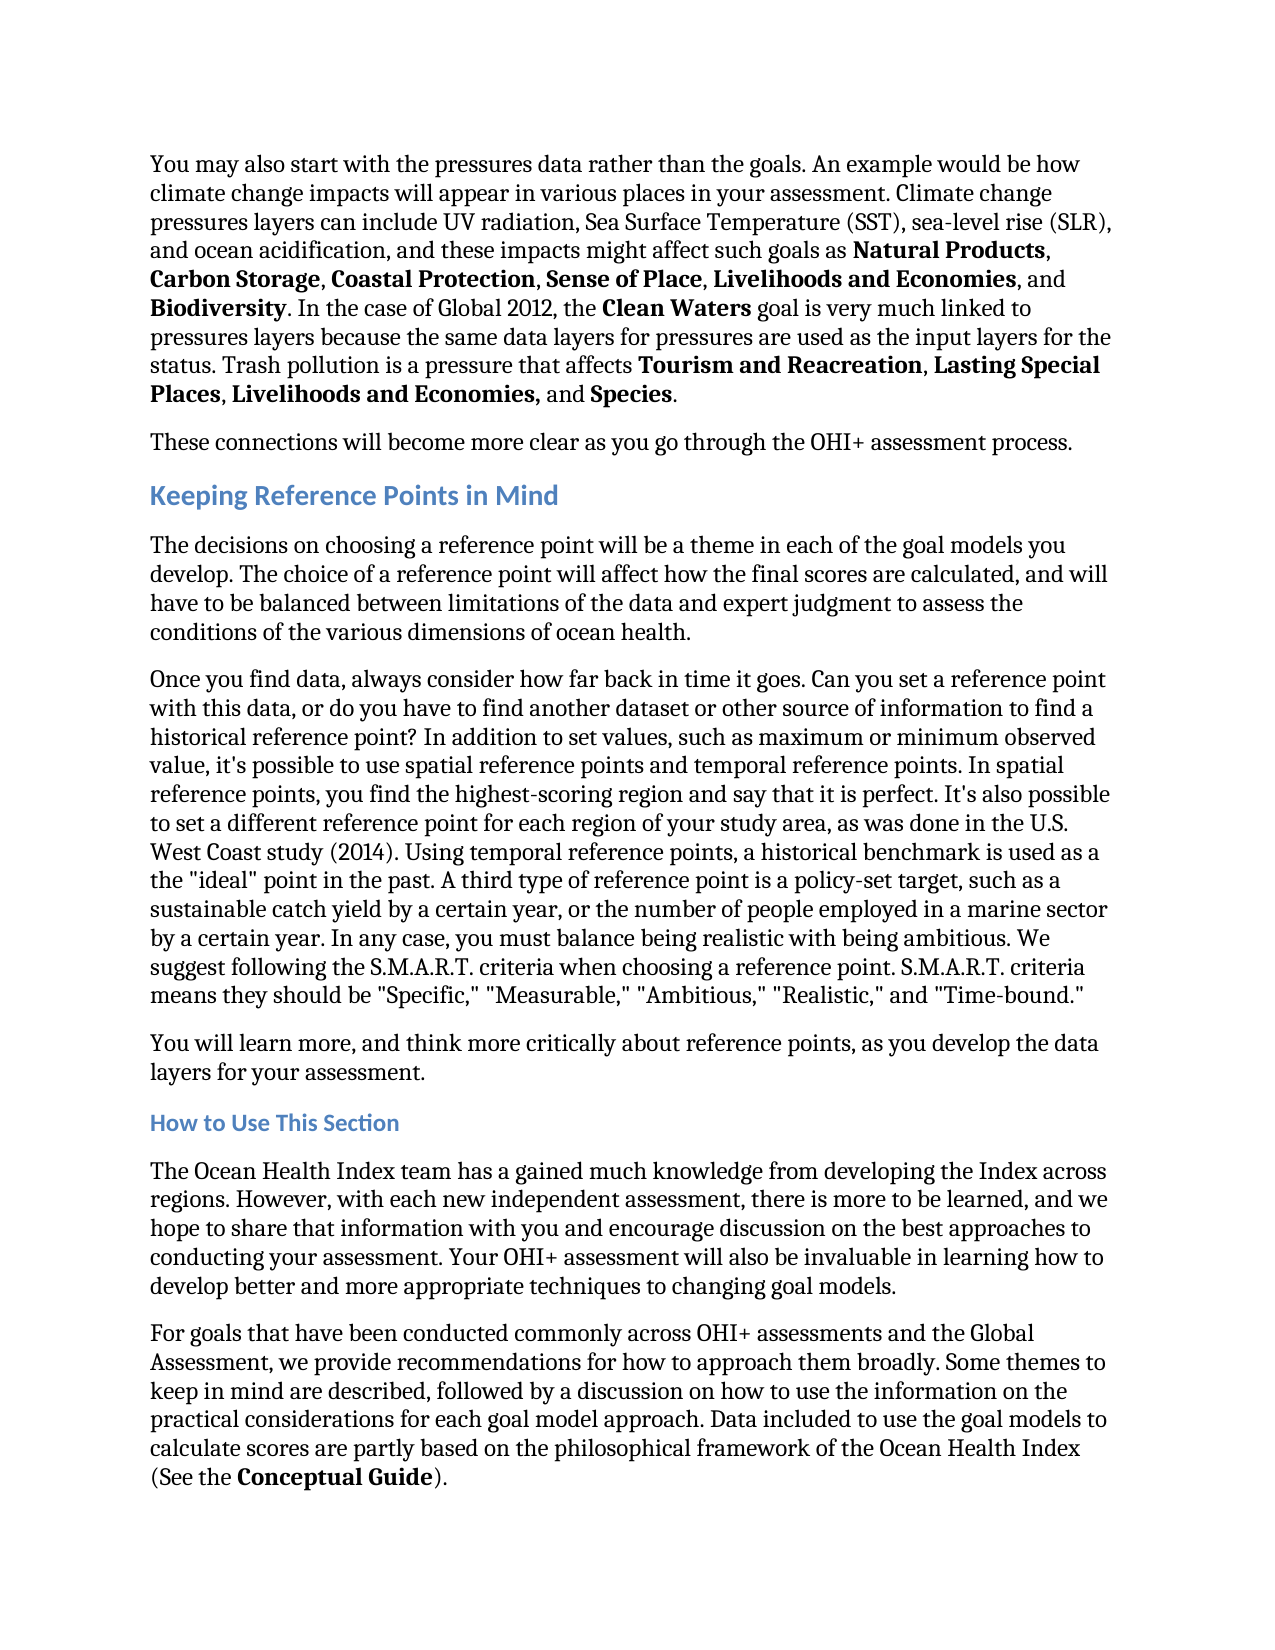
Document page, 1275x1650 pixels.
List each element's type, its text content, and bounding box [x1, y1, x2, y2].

subtitle How to Use This Section [150, 1107, 1125, 1138]
text The decisions on choosing a reference point will be a theme in each of the goal models you develop. The choice of a reference point will affect how the final scores are calculated, and will have to be balanced between limitations of the data and expert judgment to assess the conditions of the various dimensions of ocean health. [150, 531, 1125, 646]
subtitle Keeping Reference Points in Mind [150, 477, 1125, 513]
text The Ocean Health Index team has a gained much knowledge from developing the Index across regions. However, with each new independent assessment, there is more to be learned, and we hope to share that information with you and encourage discussion on the best approaches to conducting your assessment. Your OHI+ assessment will also be invaluable in learning how to develop better and more appropriate techniques to changing goal models. [150, 1157, 1125, 1300]
text You may also start with the pressures data rather than the goals. An example would be how climate change impacts will appear in various places in your assessment. Climate change pressures layers can include UV radiation, Sea Surface Temperature (SST), sea-level rise (SLR), and ocean acidification, and these impacts might affect such goals as Natural Products, Carbon Storage, Coastal Protection, Sense of Place, Livelihoods and Economies, and Biodiversity. In the case of Global 2012, the Clean Waters goal is very much linked to pressures layers because the same data layers for pressures are used as the input layers for the status. Trash pollution is a pressure that affects Tourism and Reacreation, Lasting Special Places, Livelihoods and Economies, and Species. [150, 150, 1125, 409]
text These connections will become more clear as you go through the OHI+ assessment process. [150, 427, 1125, 456]
text You will learn more, and think more critically about reference points, as you develop the data layers for your assessment. [150, 1029, 1125, 1086]
text Once you find data, always consider how far back in time it goes. Can you set a reference point with this data, or do you have to find another dataset or other source of information to find a historical reference point? In addition to set values, such as maximum or minimum observed value, it's possible to use spatial reference points and temporal reference points. In spatial reference points, you find the highest-scoring region and say that it is perfect. It's also possible to set a different reference point for each region of your study area, as was done in the U.S. West Coast study (2014). Using temporal reference points, a historical benchmark is used as a the "ideal" point in the past. A third type of reference point is a policy-set target, such as a sustainable catch yield by a certain year, or the number of people employed in a marine sector by a certain year. In any case, you must balance being realistic with being ambitious. We suggest following the S.M.A.R.T. criteria when choosing a reference point. S.M.A.R.T. criteria means they should be "Specific," "Measurable," "Ambitious," "Realistic," and "Time-bound." [150, 665, 1125, 1010]
text For goals that have been conducted commonly across OHI+ assessments and the Global Assessment, we provide recommendations for how to approach them broadly. Some themes to keep in mind are described, followed by a discussion on how to use the information on the practical considerations for each goal model approach. Data included to use the goal models to calculate scores are partly based on the philosophical framework of the Ocean Health Index (See the Conceptual Guide). [150, 1319, 1125, 1492]
